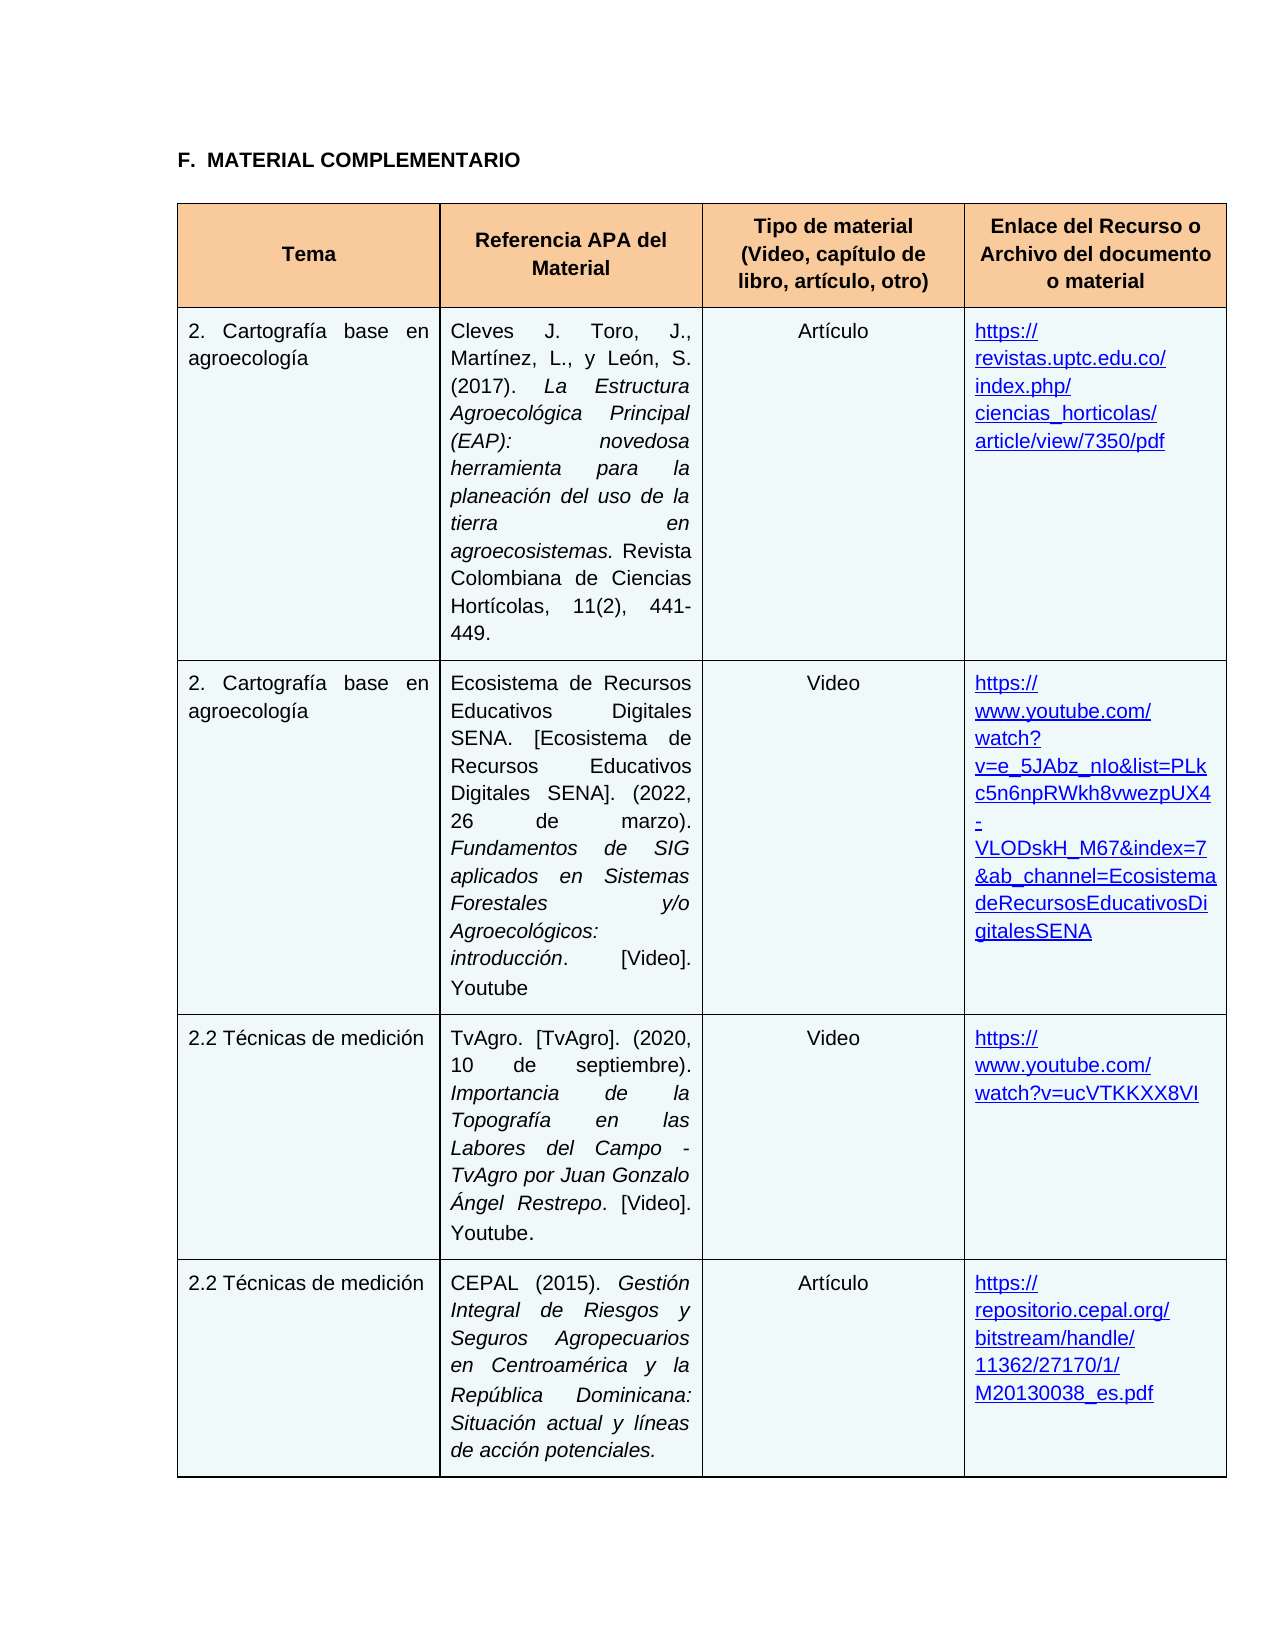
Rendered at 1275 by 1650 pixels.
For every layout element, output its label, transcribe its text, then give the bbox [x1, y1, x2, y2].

table_cell 2. Cartografía base en agroecología [178, 661, 439, 1014]
table_header Tema [178, 204, 439, 307]
table_cell Artículo [703, 1260, 964, 1476]
table_header Referencia APA del Material [441, 204, 702, 307]
table_cell Video [703, 1015, 964, 1259]
table_cell Cleves J. Toro, J., Martínez, L., y León, S. (2017). La Estructura Agroecológica Principal (EAP): novedosa herramienta para la planeación del uso de la tierra en agroecosistemas. Revista Colombiana de Ciencias Hortícolas, 11(2), 441-449. [441, 308, 702, 659]
table_cell 2. Cartografía base en agroecología [178, 308, 439, 659]
table_header Enlace del Recurso o Archivo del documento o material [965, 204, 1226, 307]
table_cell Artículo [703, 308, 964, 659]
table_cell 2.2 Técnicas de medición [178, 1260, 439, 1476]
table_cell Ecosistema de Recursos Educativos Digitales SENA. [Ecosistema de Recursos Educativos Digitales SENA]. (2022, 26 de marzo). Fundamentos de SIG aplicados en Sistemas Forestales y/o Agroecológicos: introducción. [Video]. Youtube [441, 661, 702, 1014]
table_cell https://www.youtube.com/watch?v=ucVTKKXX8VI [965, 1015, 1226, 1259]
table_cell Video [703, 661, 964, 1014]
table_cell https://revistas.uptc.edu.co/index.php/ciencias_horticolas/article/view/7350/pdf [965, 308, 1226, 659]
table_header Tipo de material (Video, capítulo de libro, artículo, otro) [703, 204, 964, 307]
table_cell TvAgro. [TvAgro]. (2020, 10 de septiembre). Importancia de la Topografía en las Labores del Campo - TvAgro por Juan Gonzalo Ángel Restrepo. [Video]. Youtube. [441, 1015, 702, 1259]
table_cell https://www.youtube.com/watch?v=e_5JAbz_nIo&list=PLkc5n6npRWkh8vwezpUX4-VLODskH_M67&index=7&ab_channel=EcosistemadeRecursosEducativosDigitalesSENA [965, 661, 1226, 1014]
table_cell https://repositorio.cepal.org/bitstream/handle/11362/27170/1/M20130038_es.pdf [965, 1260, 1226, 1476]
list MATERIAL COMPLEMENTARIO [177, 148, 1098, 172]
table_cell 2.2 Técnicas de medición [178, 1015, 439, 1259]
table_cell CEPAL (2015). Gestión Integral de Riesgos y Seguros Agropecuarios en Centroamérica y la República Dominicana: Situación actual y líneas de acción potenciales. [441, 1260, 702, 1476]
